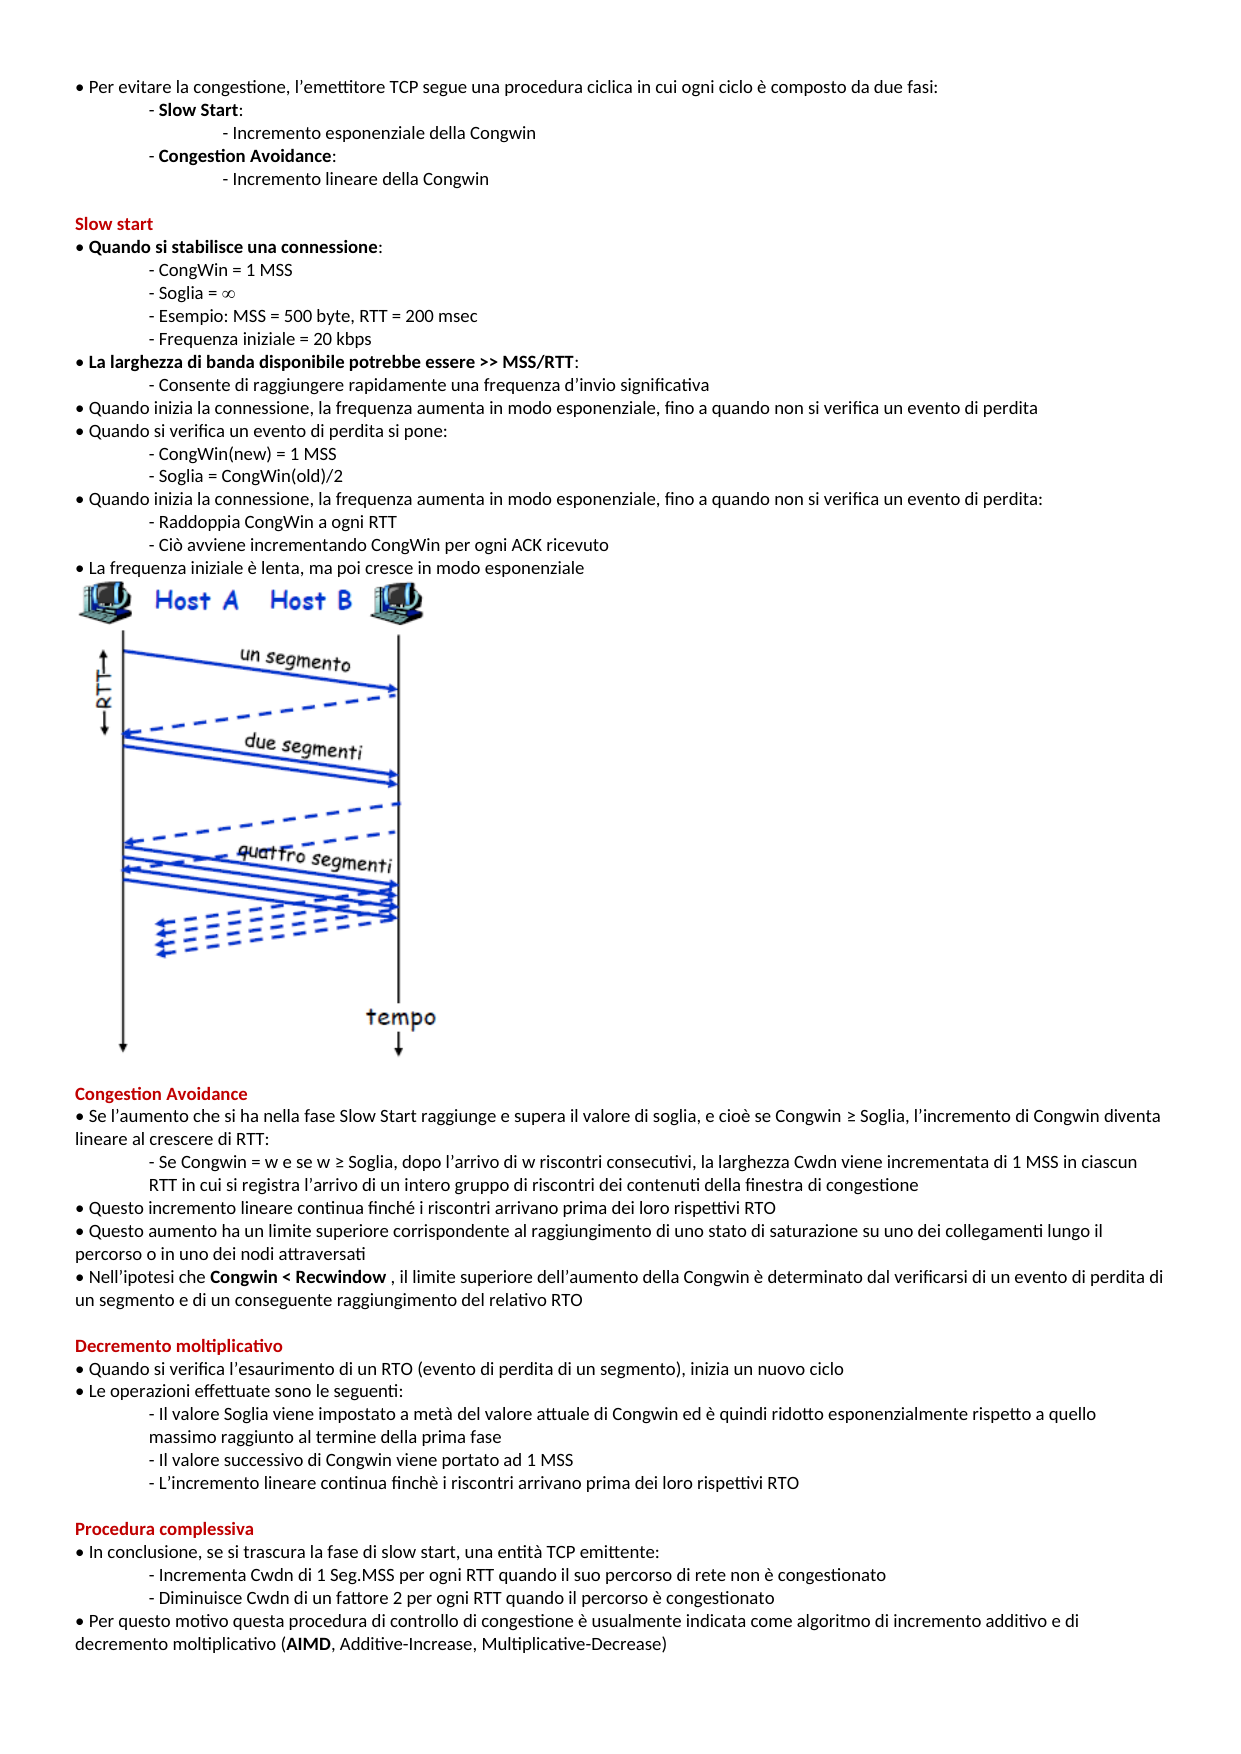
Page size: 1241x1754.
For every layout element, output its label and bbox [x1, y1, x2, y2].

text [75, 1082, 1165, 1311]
picture [75, 579, 441, 1059]
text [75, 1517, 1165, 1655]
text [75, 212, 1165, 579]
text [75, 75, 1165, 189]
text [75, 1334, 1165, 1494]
